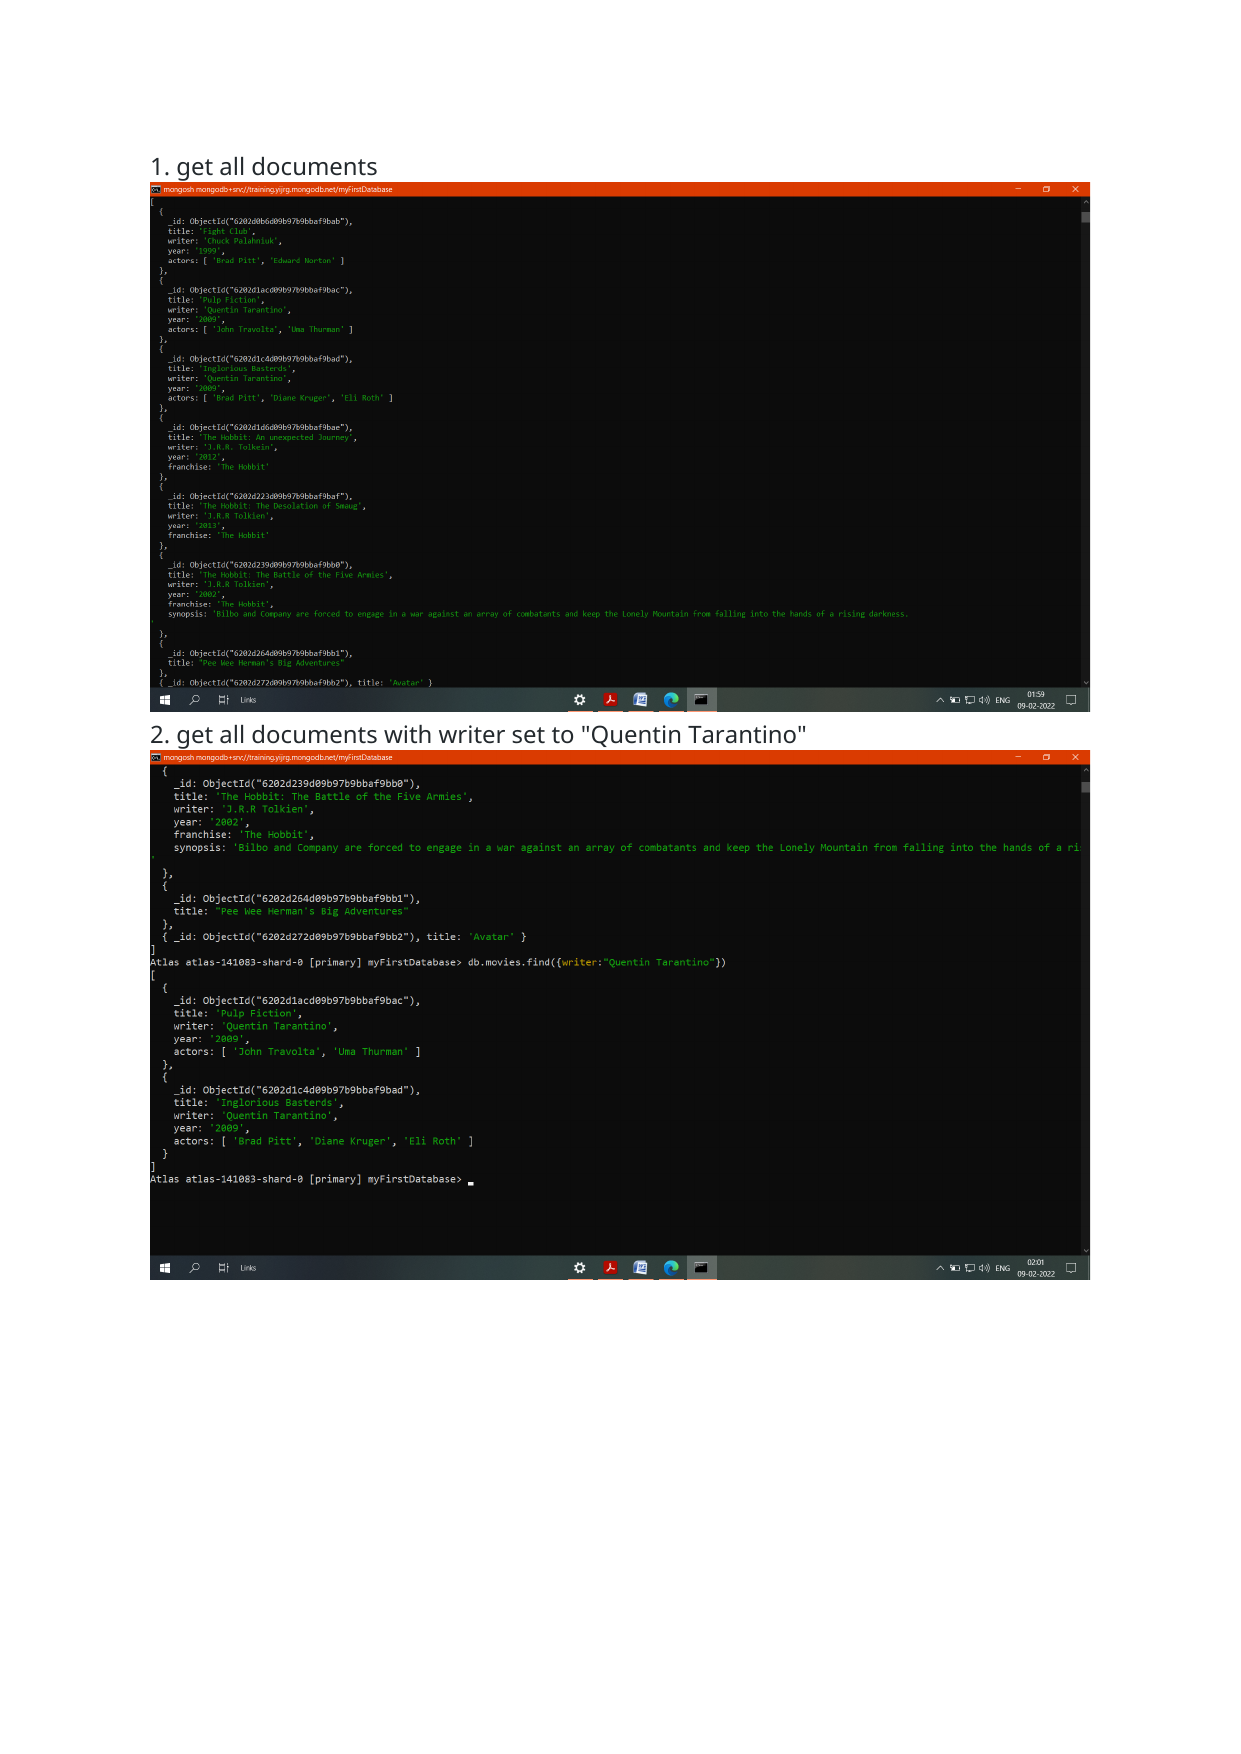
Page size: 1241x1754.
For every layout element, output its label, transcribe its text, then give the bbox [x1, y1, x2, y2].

text 1. get all documents [150, 150, 1090, 182]
picture [150, 750, 1091, 1280]
text 2. get all documents with writer set to "Quentin Tarantino" [150, 718, 1090, 750]
picture [150, 182, 1091, 712]
